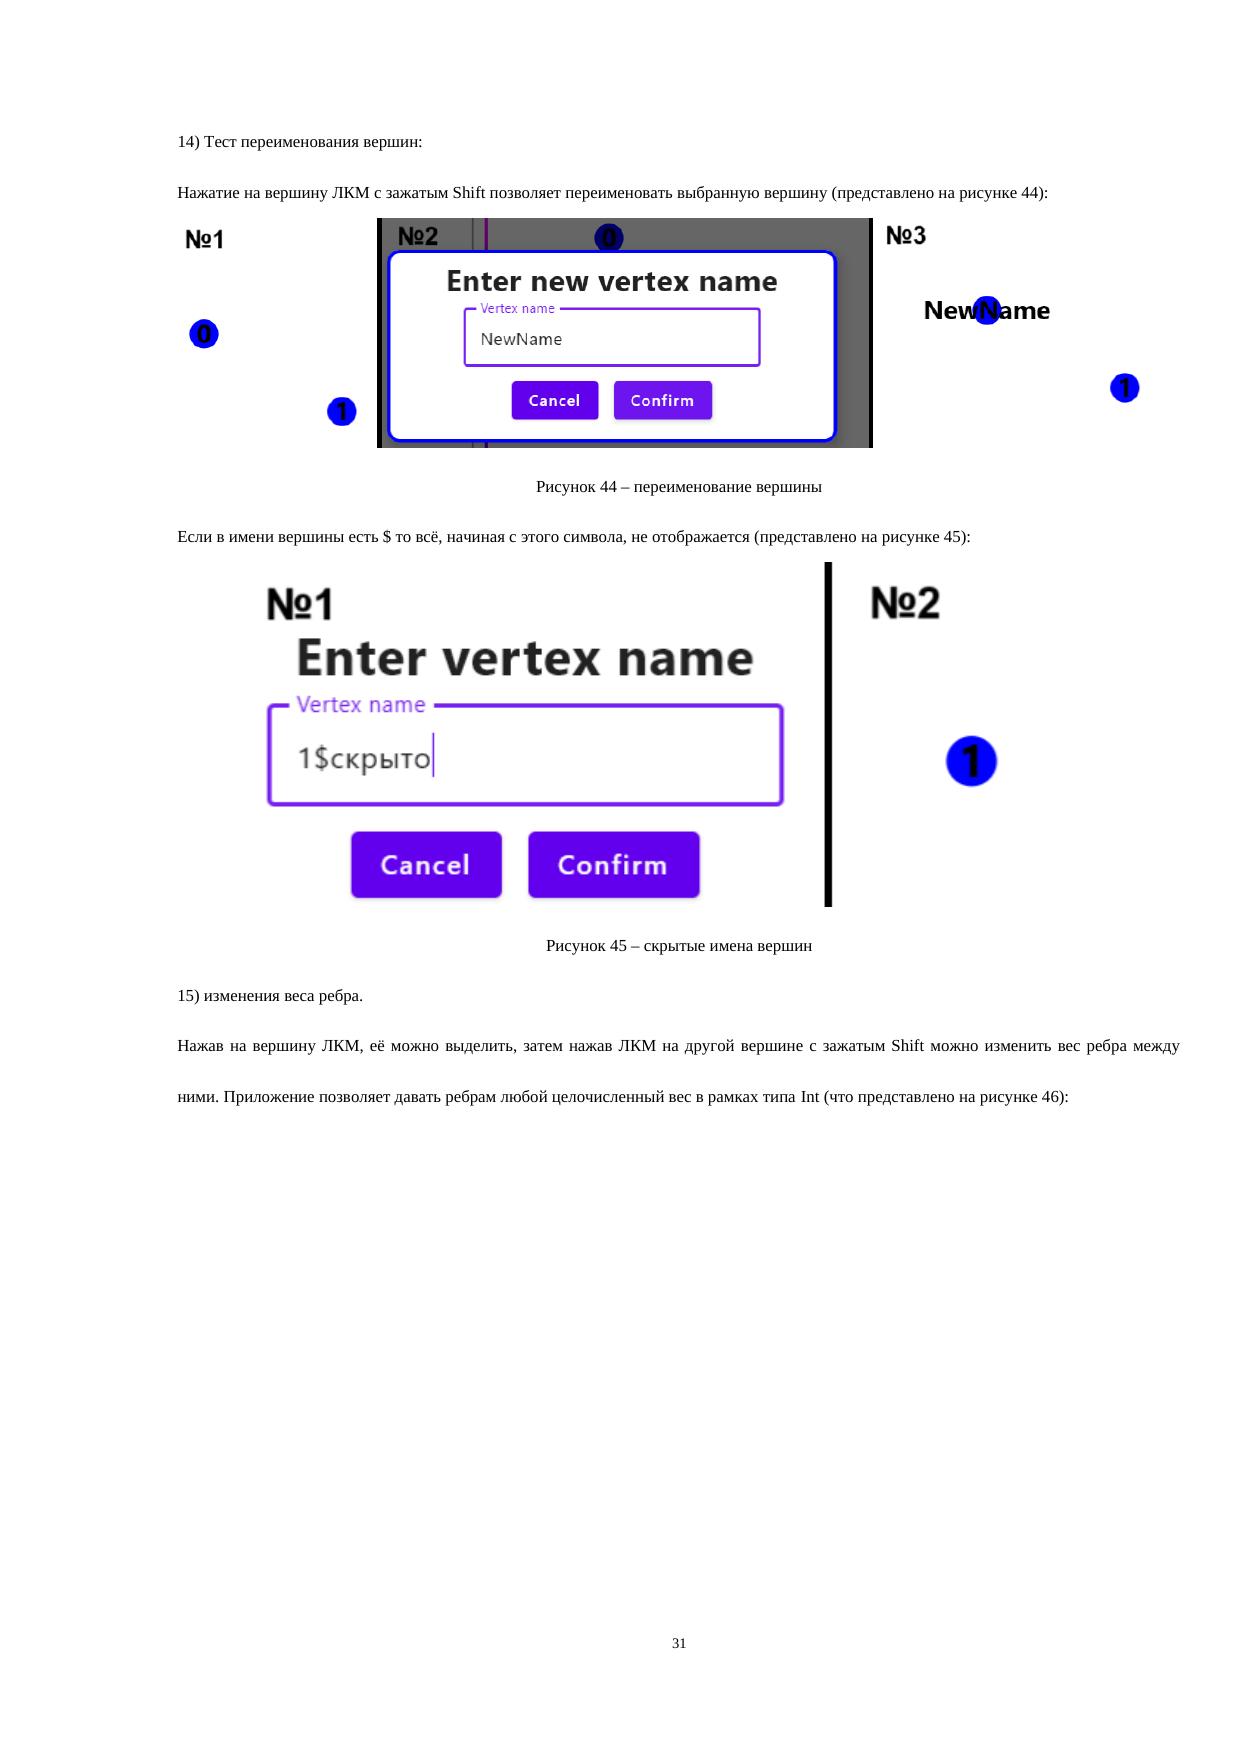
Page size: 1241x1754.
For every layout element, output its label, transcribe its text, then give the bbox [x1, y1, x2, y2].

text Рисунок 44 – переименование вершины [177, 462, 1181, 496]
picture [177, 218, 1182, 448]
text 14) Тест переименования вершин: [177, 118, 1181, 152]
text Нажав на вершину ЛКМ, её можно выделить, затем нажав ЛКМ на другой вершине с зажатым Shift можно изменить вес ребра между ними. Приложение позволяет давать ребрам любой целочисленный вес в рамках типа Int (что представлено на рисунке 46): [177, 1022, 1181, 1106]
picture [234, 562, 1124, 907]
text Нажатие на вершину ЛКМ с зажатым Shift позволяет переименовать выбранную вершину (представлено на рисунке 44): [177, 168, 1181, 202]
text 15) изменения веса ребра. [177, 972, 1181, 1005]
text Если в имени вершины есть $ то всё, начиная с этого символа, не отображается (представлено на рисунке 45): [177, 512, 1181, 546]
text Рисунок 45 – скрытые имена вершин [177, 921, 1181, 955]
